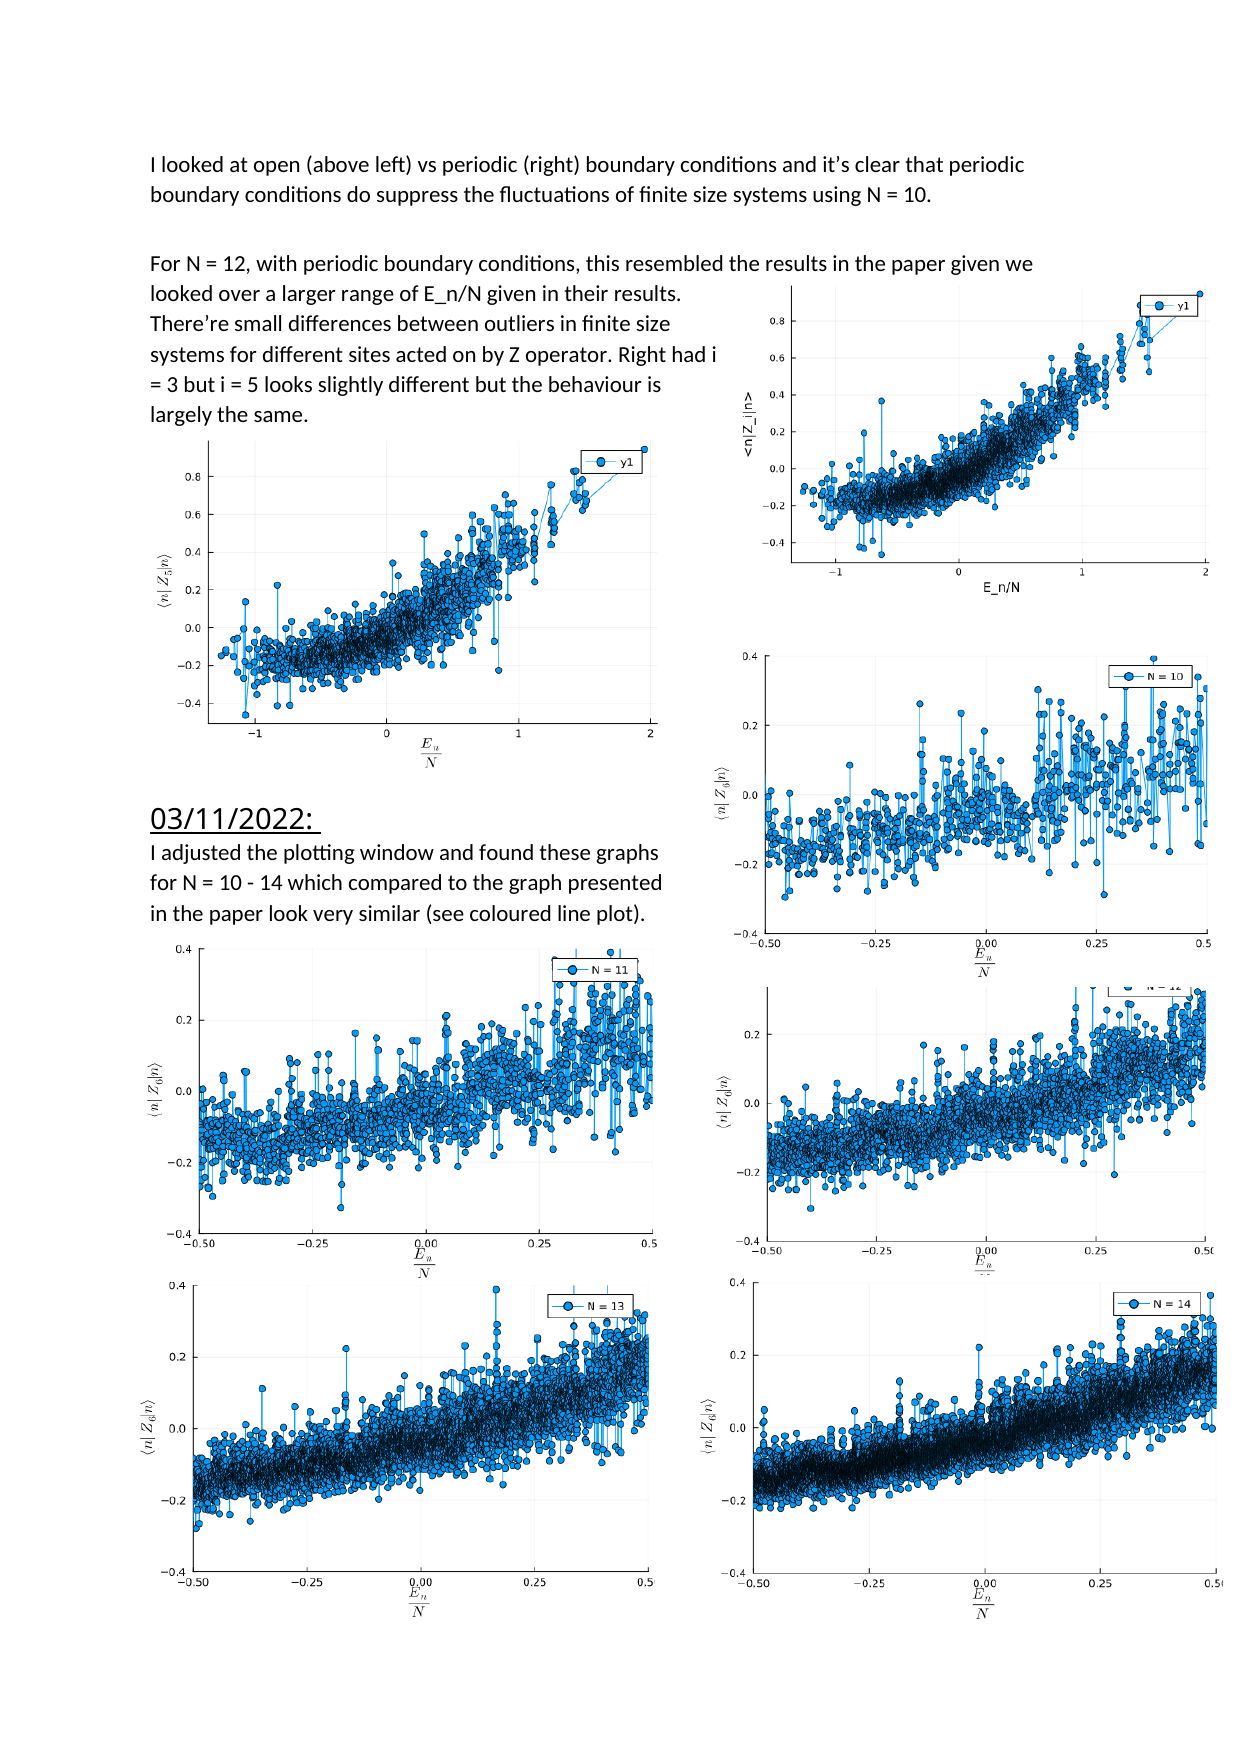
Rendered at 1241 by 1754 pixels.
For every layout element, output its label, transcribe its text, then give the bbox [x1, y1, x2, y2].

picture [742, 284, 1210, 595]
picture [128, 941, 658, 1621]
text For N = 12, with periodic boundary conditions, this resembled the results in the paper given we looked over a larger range of E_n/N given in their results. There’re small differences between outliers in finite size systems for different sites acted on by Z operator. Right had i = 3 but i = 5 looks slightly different but the behaviour is largely the same. [150, 249, 1090, 428]
text I adjusted the plotting window and found these graphs for N = 10 - 14 which compared to the graph presented in the paper look very similar (see coloured line plot). [150, 838, 701, 927]
subtitle 03/11/2022: [150, 681, 701, 838]
text I looked at open (above left) vs periodic (right) boundary conditions and it’s clear that periodic boundary conditions do suppress the fluctuations of finite size systems using N = 10. [150, 150, 1090, 208]
picture [695, 652, 1223, 1623]
picture [150, 436, 659, 773]
